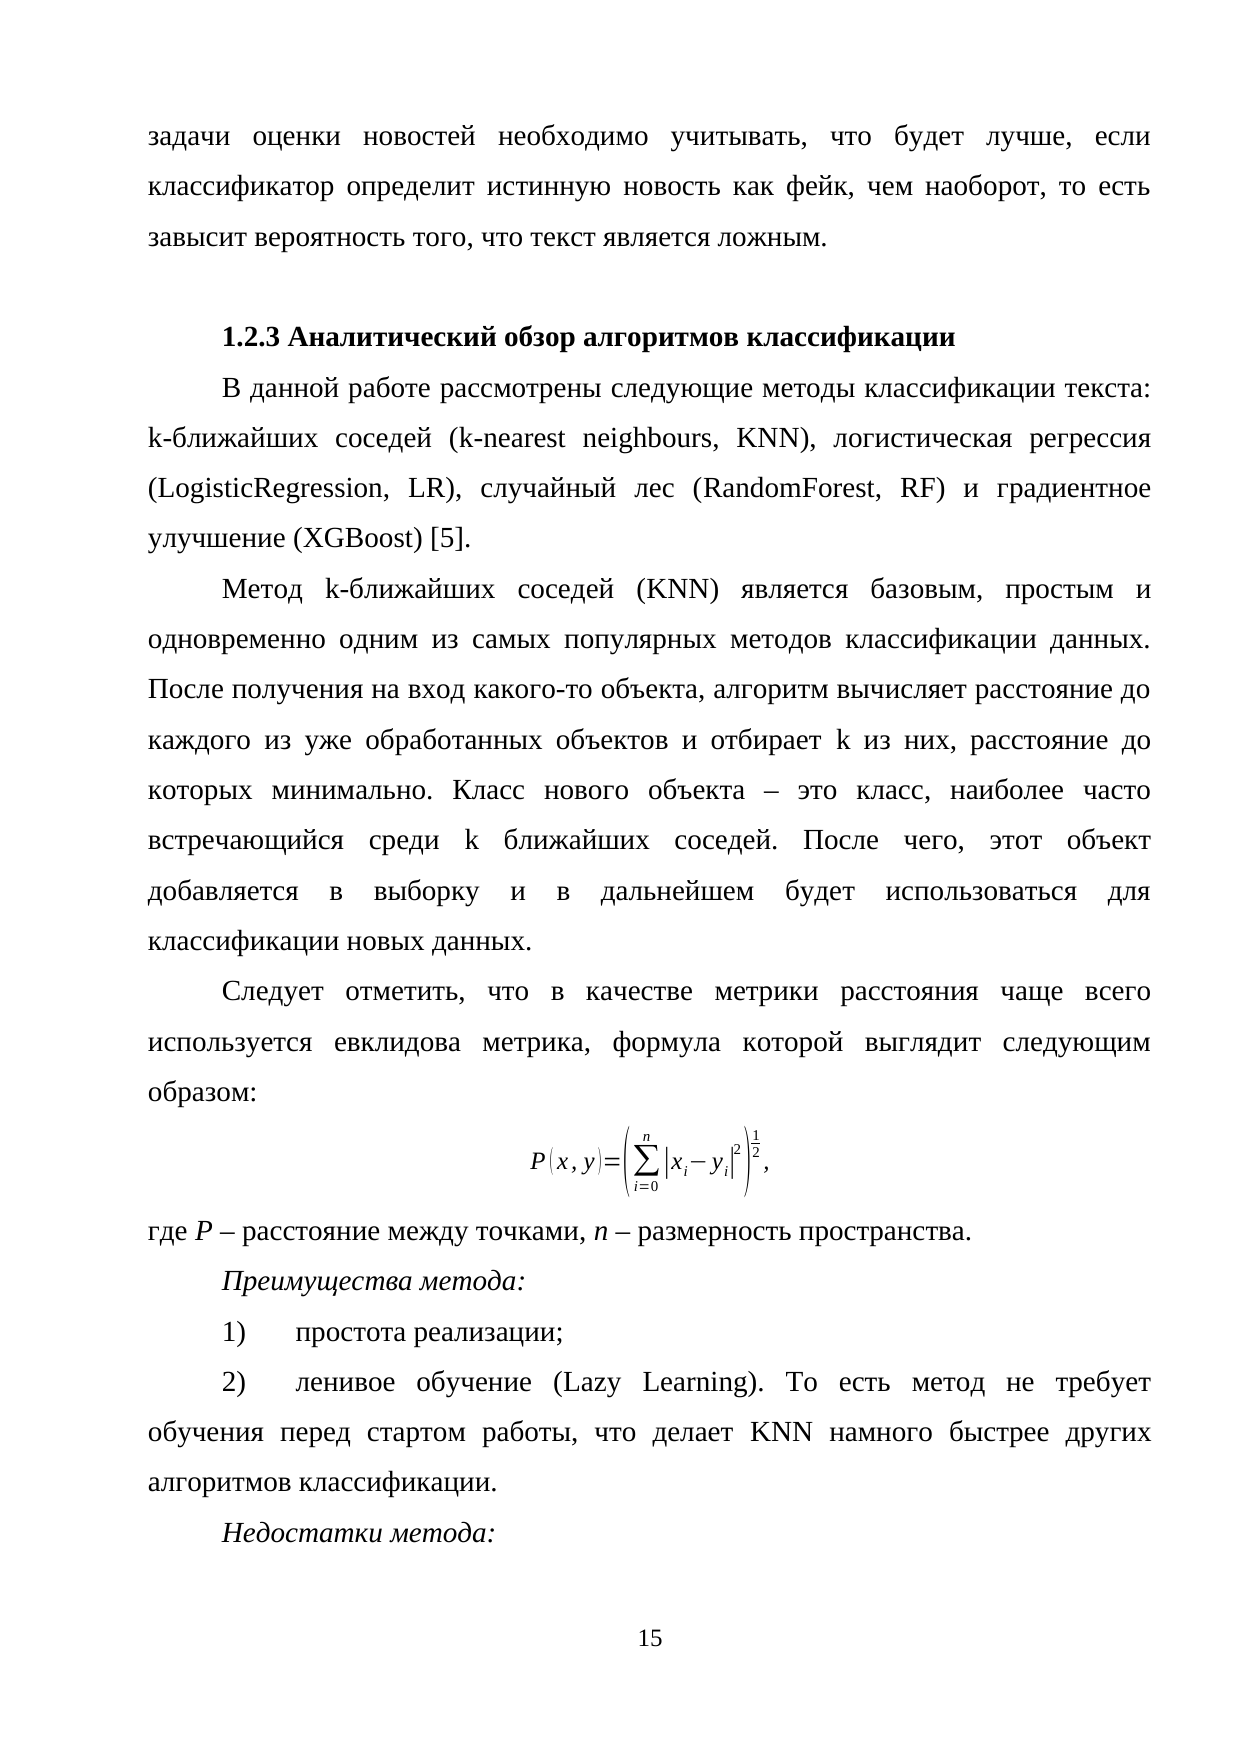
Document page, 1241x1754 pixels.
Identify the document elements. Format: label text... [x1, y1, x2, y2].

text Следует отметить, что в качестве метрики расстояния чаще всего используется евклидова метрика, формула которой выглядит следующим образом: [148, 973, 1152, 1108]
text Преимущества метода: [148, 1263, 1152, 1297]
text В данной работе рассмотрены следующие методы классификации текста: k-ближайших соседей (k-nearest neighbours, KNN), логистическая регрессия (LogisticRegression, LR), случайный лес (RandomForest, RF) и градиентное улучшение (XGBoost) [5]. [148, 370, 1152, 554]
text где P – расстояние между точками, n – размерность пространства. [148, 1213, 1152, 1247]
text 1.2.3 Аналитический обзор алгоритмов классификации [148, 319, 1152, 353]
text Метод k-ближайших соседей (KNN) является базовым, простым и одновременно одним из самых популярных методов классификации данных. После получения на вход какого-то объекта, алгоритм вычисляет расстояние до каждого из уже обработанных объектов и отбирает k из них, расстояние до которых минимально. Класс нового объекта – это класс, наиболее часто встречающийся среди k ближайших соседей. После чего, этот объект добавляется в выборку и в дальнейшем будет использоваться для классификации новых данных. [148, 571, 1152, 957]
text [148, 118, 1152, 252]
text Недостатки метода: [148, 1515, 1152, 1548]
list простота реализации; [148, 1314, 1152, 1347]
list ленивое обучение (Lazy Learning). То есть метод не требует обучения перед стартом работы, что делает KNN намного быстрее других алгоритмов классификации. [148, 1364, 1152, 1498]
